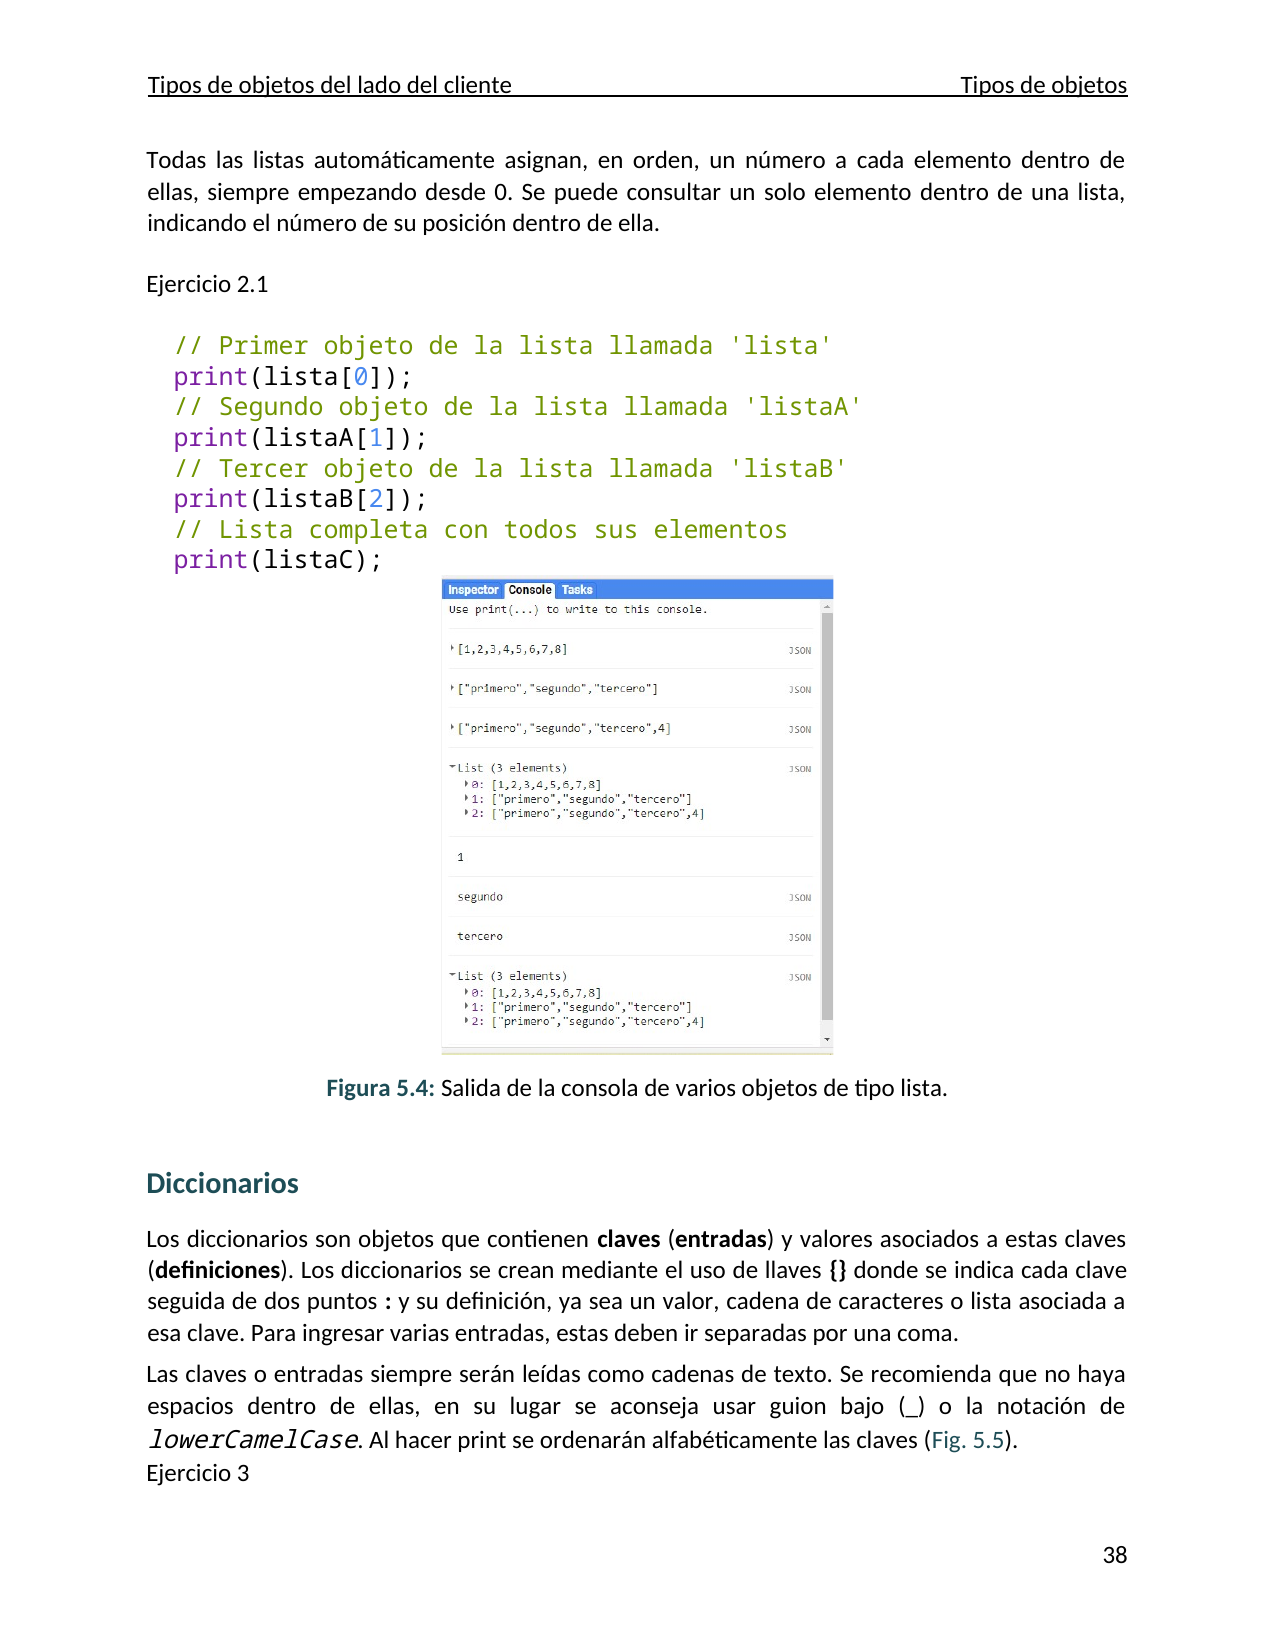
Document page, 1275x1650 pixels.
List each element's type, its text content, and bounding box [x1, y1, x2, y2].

text Figura 5.4: Salida de la consola de varios objetos de tipo lista. [148, 1072, 1127, 1103]
text Todas las listas automáticamente asignan, en orden, un número a cada elemento dentro de ellas, siempre empezando desde 0. Se puede consultar un solo elemento dentro de una lista, indicando el número de su posición dentro de ella. [146, 144, 1127, 238]
text // Lista completa con todos sus elementos [173, 514, 1127, 544]
text print(lista[0]); [173, 361, 1127, 391]
text // Segundo objeto de la lista llamada 'listaA' [173, 391, 1127, 422]
picture [441, 575, 834, 1055]
text Ejercicio 2.1 [146, 269, 1127, 299]
text print(listaC); [173, 544, 1127, 575]
text print(listaB[2]); [173, 483, 1127, 514]
text // Primer objeto de la lista llamada 'lista' [173, 330, 1127, 361]
text Las claves o entradas siempre serán leídas como cadenas de texto. Se recomienda que no haya espacios dentro de ellas, en su lugar se aconseja usar guion bajo (_) o la notación de lowerCamelCase. Al hacer print se ordenarán alfabéticamente las claves (Fig. 5.5). [146, 1358, 1127, 1455]
subtitle Diccionarios [146, 1164, 1127, 1201]
text Los diccionarios son objetos que contienen claves (entradas) y valores asociados a estas claves (definiciones). Los diccionarios se crean mediante el uso de llaves {} donde se indica cada clave seguida de dos puntos : y su definición, ya sea un valor, cadena de caracteres o lista asociada a esa clave. Para ingresar varias entradas, estas deben ir separadas por una coma. [146, 1223, 1127, 1347]
text print(listaA[1]); [173, 422, 1127, 452]
text // Tercer objeto de la lista llamada 'listaB' [173, 452, 1127, 483]
text Ejercicio 3 [146, 1457, 1127, 1488]
